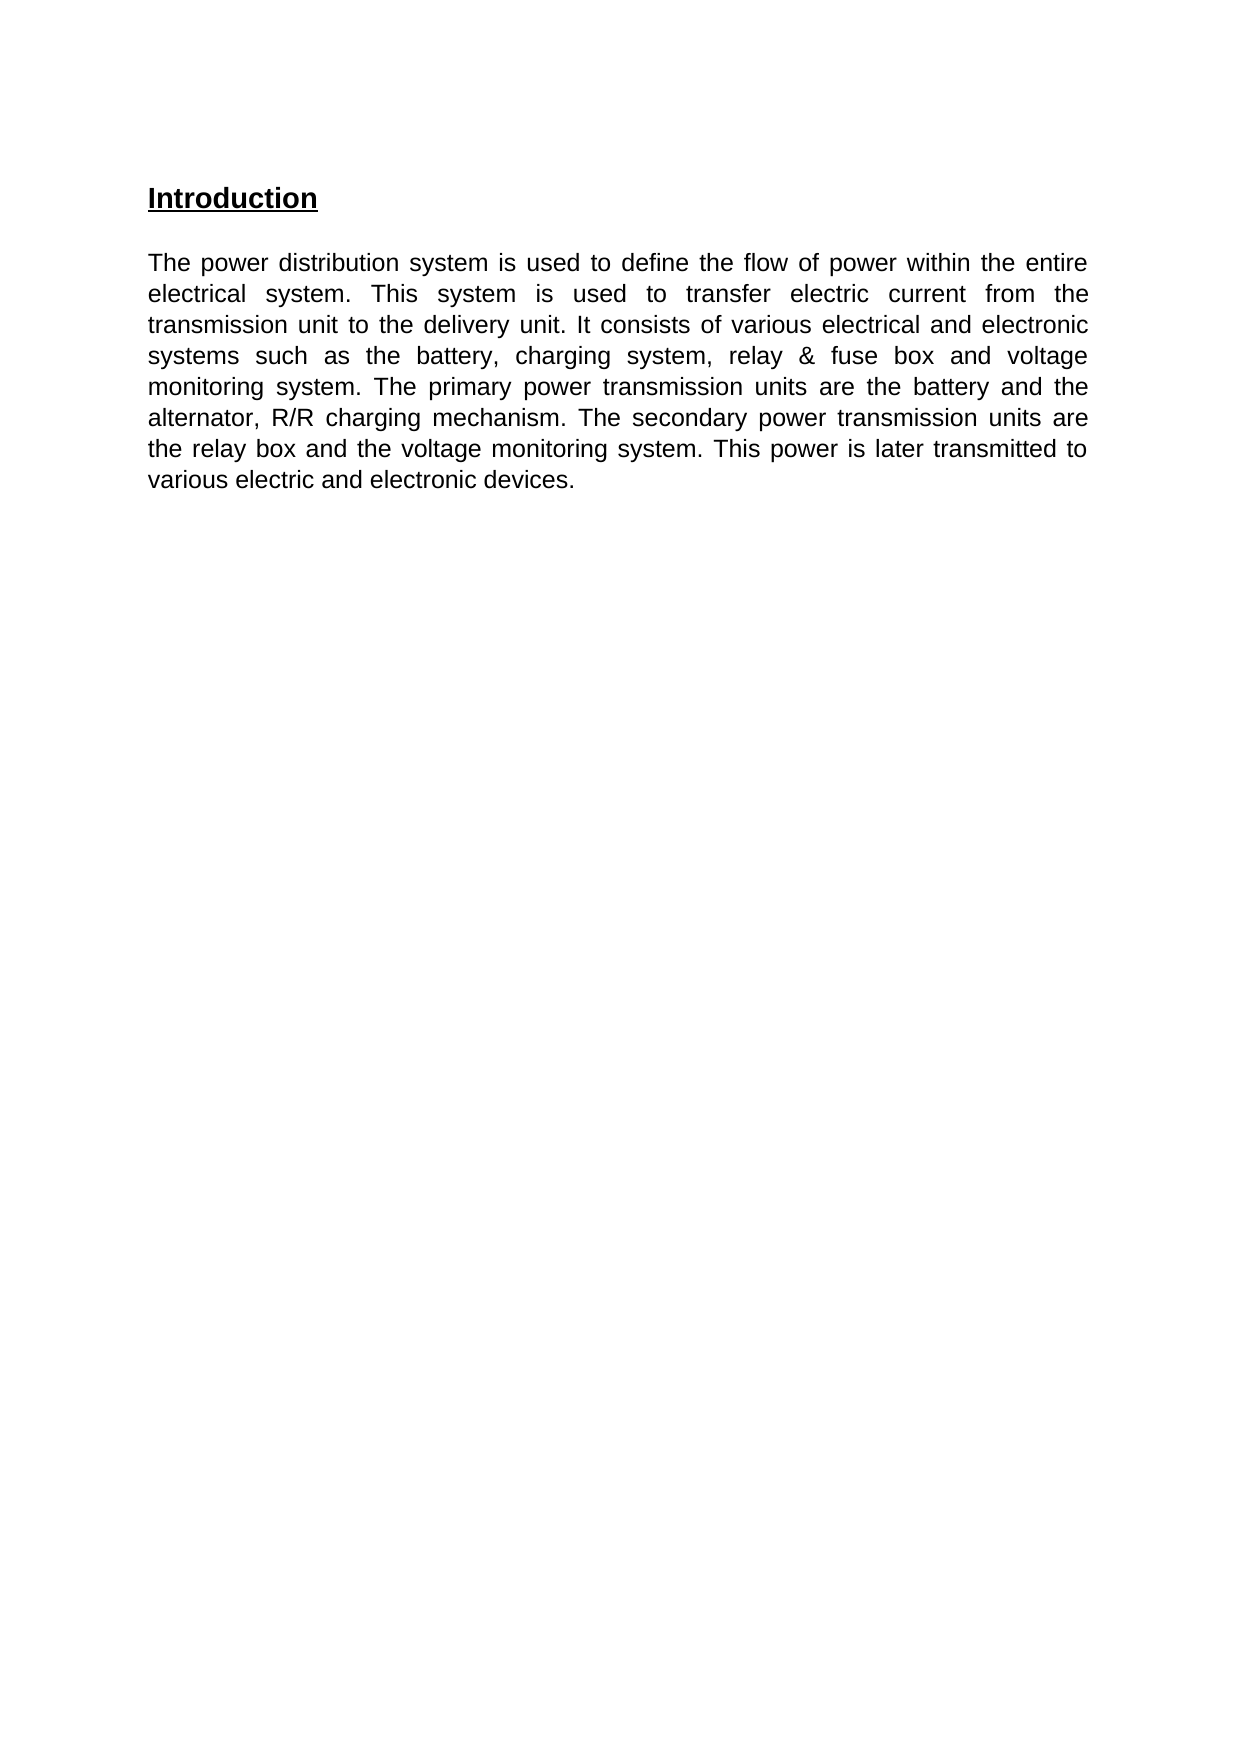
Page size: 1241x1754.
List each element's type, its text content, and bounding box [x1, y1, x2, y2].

text Introduction [148, 181, 1090, 214]
text The power distribution system is used to define the flow of power within the entire electrical system. This system is used to transfer electric current from the transmission unit to the delivery unit. It consists of various electrical and electronic systems such as the battery, charging system, relay & fuse box and voltage monitoring system. The primary power transmission units are the battery and the alternator, R/R charging mechanism. The secondary power transmission units are the relay box and the voltage monitoring system. This power is later transmitted to various electric and electronic devices. [148, 248, 1090, 494]
